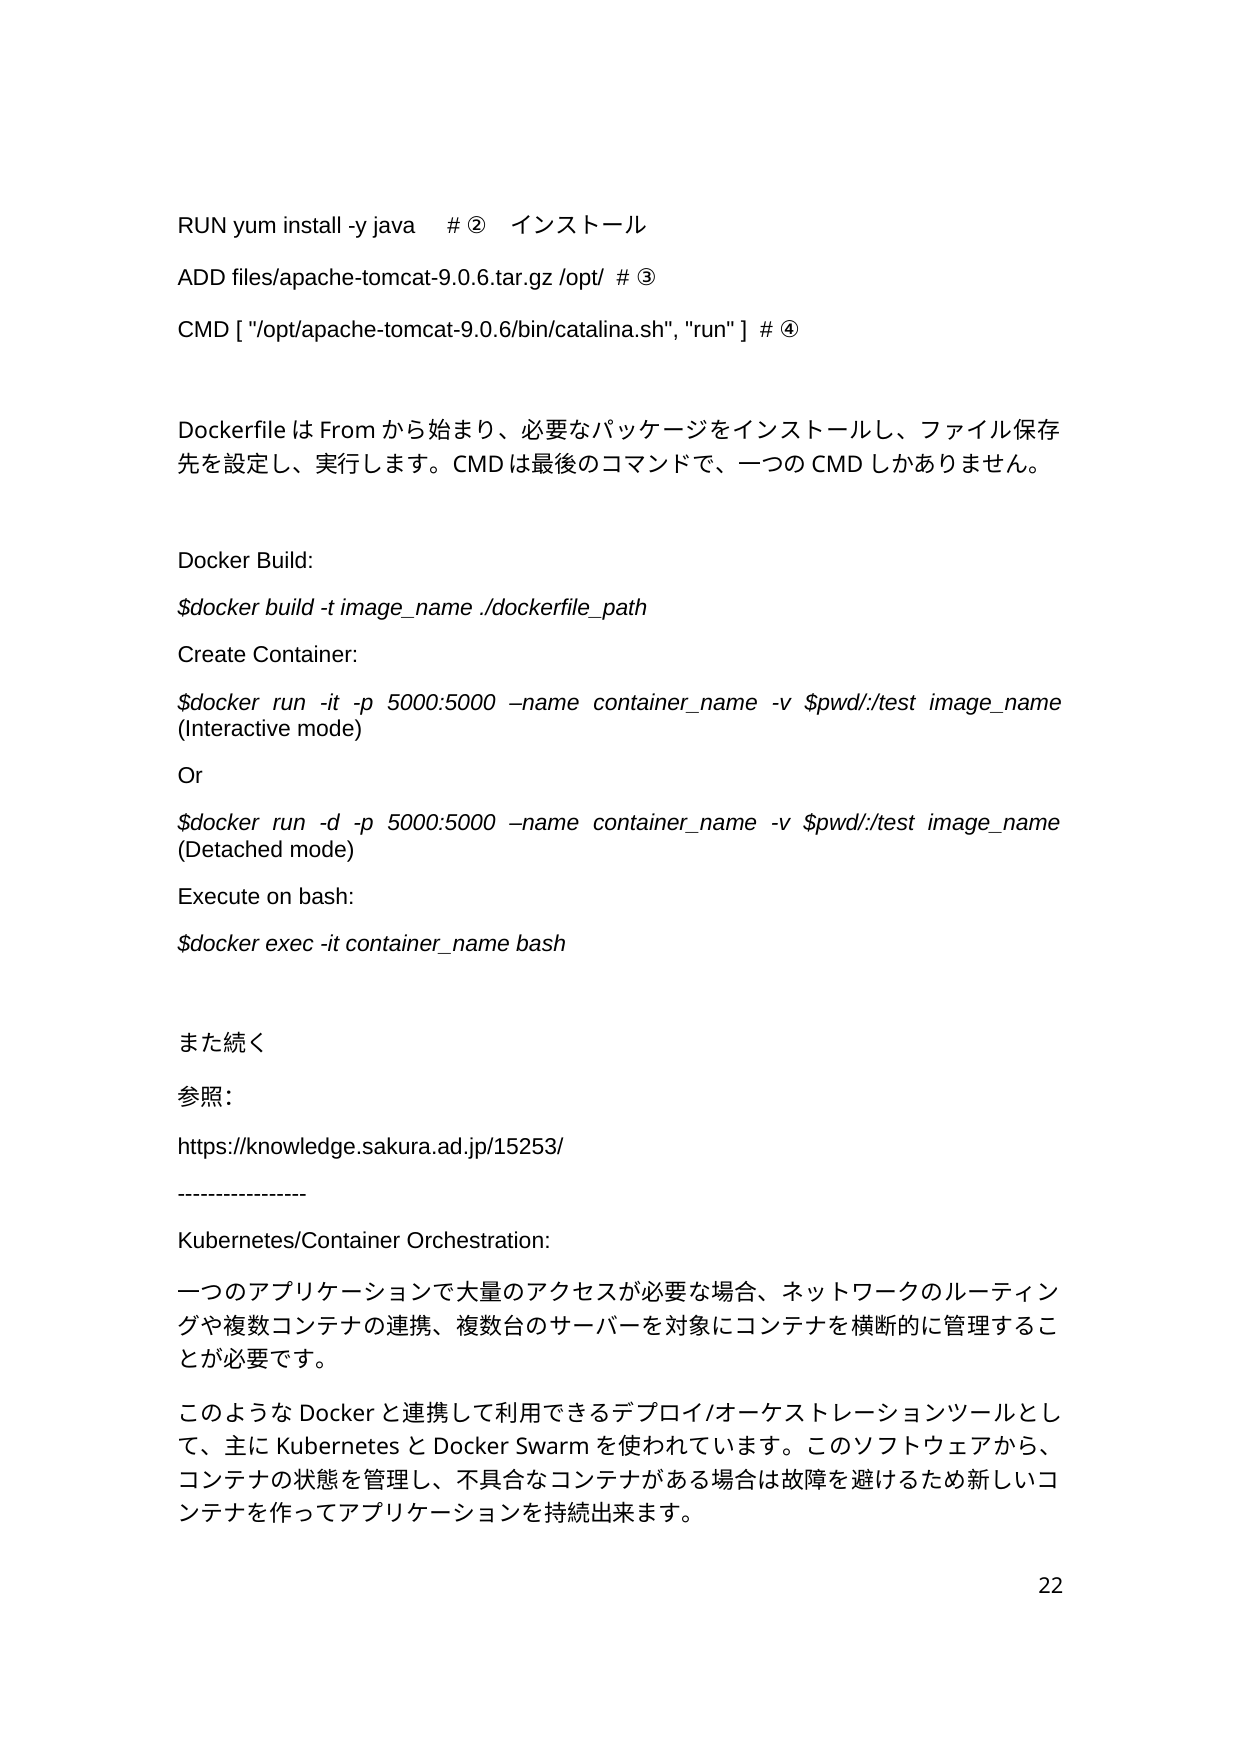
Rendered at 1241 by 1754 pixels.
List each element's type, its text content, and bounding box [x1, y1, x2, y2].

text https://knowledge.sakura.ad.jp/15253/ [177, 1133, 1063, 1159]
text $docker run -d -p 5000:5000 –name container_name -v $pwd/:/test image_name (Detached mode) [177, 809, 1063, 862]
text ADD files/apache-tomcat-9.0.6.tar.gz /opt/ # ③ [177, 261, 1063, 292]
text Create Container: [177, 641, 1063, 668]
text RUN yum install -y java # ② [177, 207, 1063, 240]
text CMD [ "/opt/apache-tomcat-9.0.6/bin/catalina.sh", "run" ] # ④ [177, 313, 1063, 344]
text $docker exec -it container_name bash [177, 930, 1063, 956]
text $docker build -t image_name ./dockerfile_path [177, 594, 1063, 621]
text Or [177, 762, 1063, 788]
text Execute on bash: [177, 883, 1063, 909]
text Kubernetes/Container Orchestration: [177, 1227, 1063, 1253]
text ----------------- [177, 1180, 1063, 1206]
text $docker run -it -p 5000:5000 –name container_name -v $pwd/:/test image_name (Interactive mode) [177, 688, 1063, 741]
text Docker Build: [177, 547, 1063, 573]
